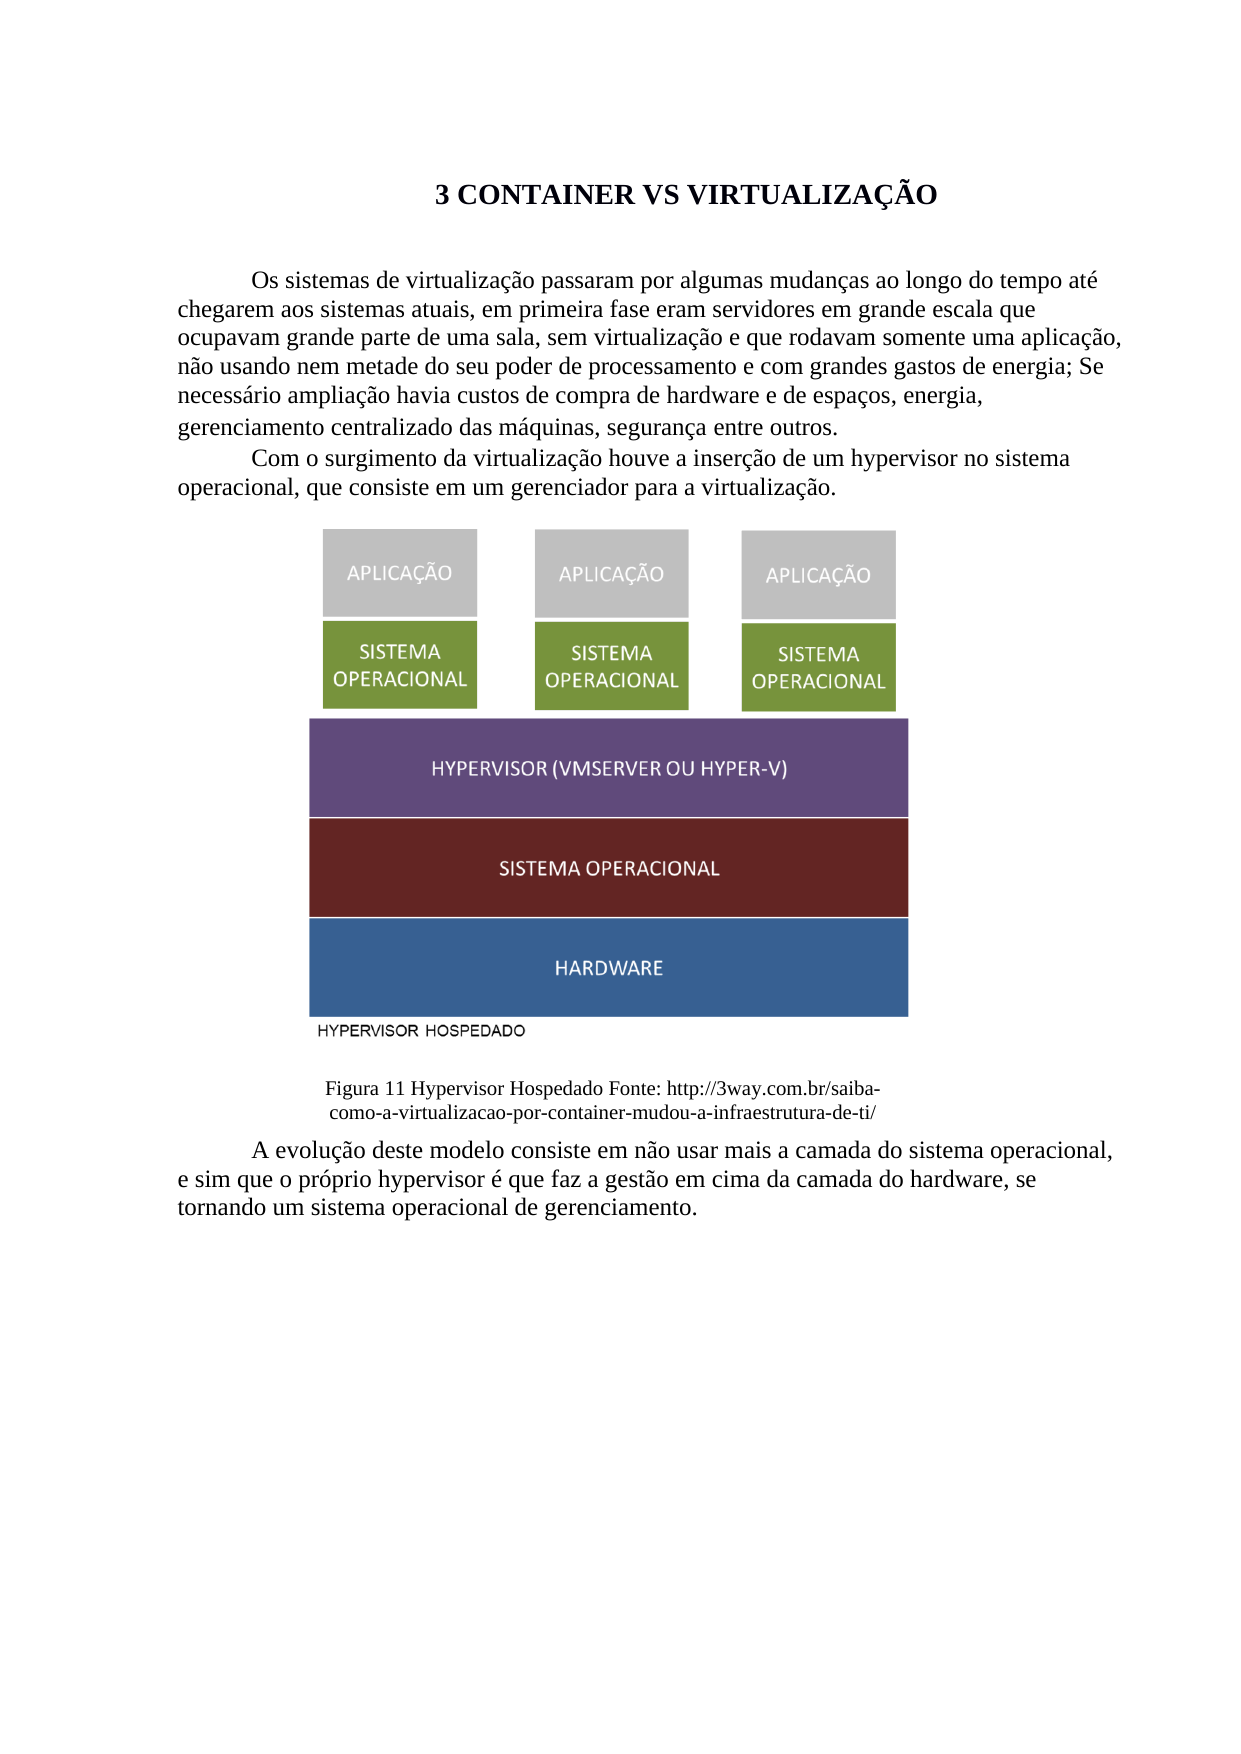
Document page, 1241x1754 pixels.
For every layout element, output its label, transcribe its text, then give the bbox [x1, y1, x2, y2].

picture [308, 529, 909, 1049]
text 3 Container vs Virtualização [177, 177, 1122, 211]
text Os sistemas de virtualização passaram por algumas mudanças ao longo do tempo até chegarem aos sistemas atuais, em primeira fase eram servidores em grande escala que ocupavam grande parte de uma sala, sem virtualização e que rodavam somente uma aplicação, não usando nem metade do seu poder de processamento e com grandes gastos de energia; Se necessário ampliação havia custos de compra de hardware e de espaços, energia, gerenciamento centralizado das máquinas, segurança entre outros. [177, 265, 1122, 443]
text A evolução deste modelo consiste em não usar mais a camada do sistema operacional, e sim que o próprio hypervisor é que faz a gestão em cima da camada do hardware, se tornando um sistema operacional de gerenciamento. [177, 1135, 1122, 1221]
text Com o surgimento da virtualização houve a inserção de um hypervisor no sistema operacional, que consiste em um gerenciador para a virtualização. [177, 443, 1122, 500]
